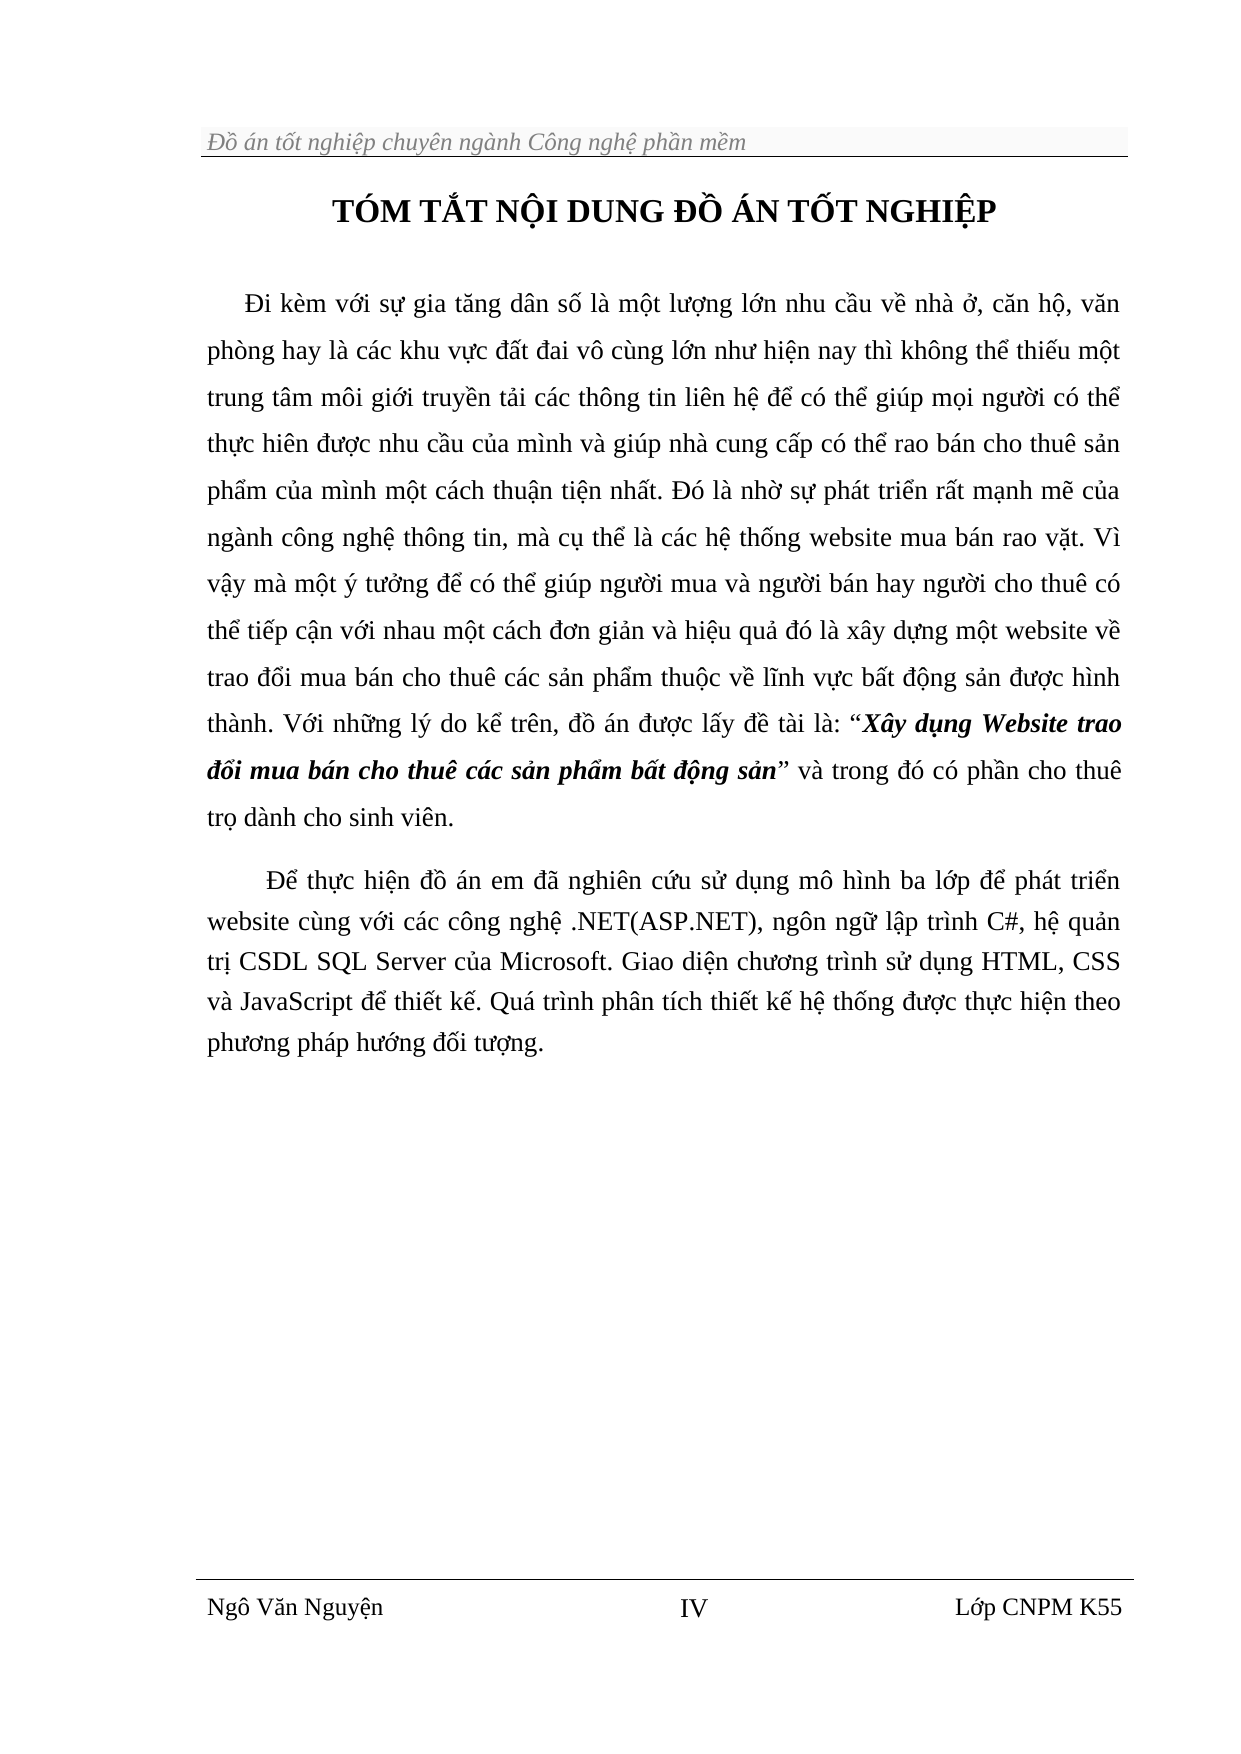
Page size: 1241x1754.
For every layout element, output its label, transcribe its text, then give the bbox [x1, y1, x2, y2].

text Đi kèm với sự gia tăng dân số là một lượng lớn nhu cầu về nhà ở, căn hộ, văn phòng hay là các khu vực đất đai vô cùng lớn như hiện nay thì không thể thiếu một trung tâm môi giới truyền tải các thông tin liên hệ để có thể giúp mọi người có thể thực hiên được nhu cầu của mình và giúp nhà cung cấp có thể rao bán cho thuê sản phẩm của mình một cách thuận tiện nhất. Đó là nhờ sự phát triển rất mạnh mẽ của ngành công nghệ thông tin, mà cụ thể là các hệ thống website mua bán rao vặt. Vì vậy mà một ý tưởng để có thể giúp người mua và người bán hay người cho thuê có thể tiếp cận với nhau một cách đơn giản và hiệu quả đó là xây dựng một website về trao đổi mua bán cho thuê các sản phẩm thuộc về lĩnh vực bất động sản được hình thành. Với những lý do kể trên, đồ án được lấy đề tài là: “Xây dụng Website trao đổi mua bán cho thuê các sản phẩm bất động sản” và trong đó có phần cho thuê trọ dành cho sinh viên. [207, 287, 1122, 832]
text Để thực hiện đồ án em đã nghiên cứu sử dụng mô hình ba lớp để phát triển website cùng với các công nghệ .NET(ASP.NET), ngôn ngữ lập trình C#, hệ quản trị CSDL SQL Server của Microsoft. Giao diện chương trình sử dụng HTML, CSS và JavaScript để thiết kế. Quá trình phân tích thiết kế hệ thống được thực hiện theo phương pháp hướng đối tượng. [207, 864, 1122, 1057]
subtitle TÓM TẮT NỘI DUNG ĐỒ ÁN TỐT NGHIỆP [207, 192, 1122, 230]
